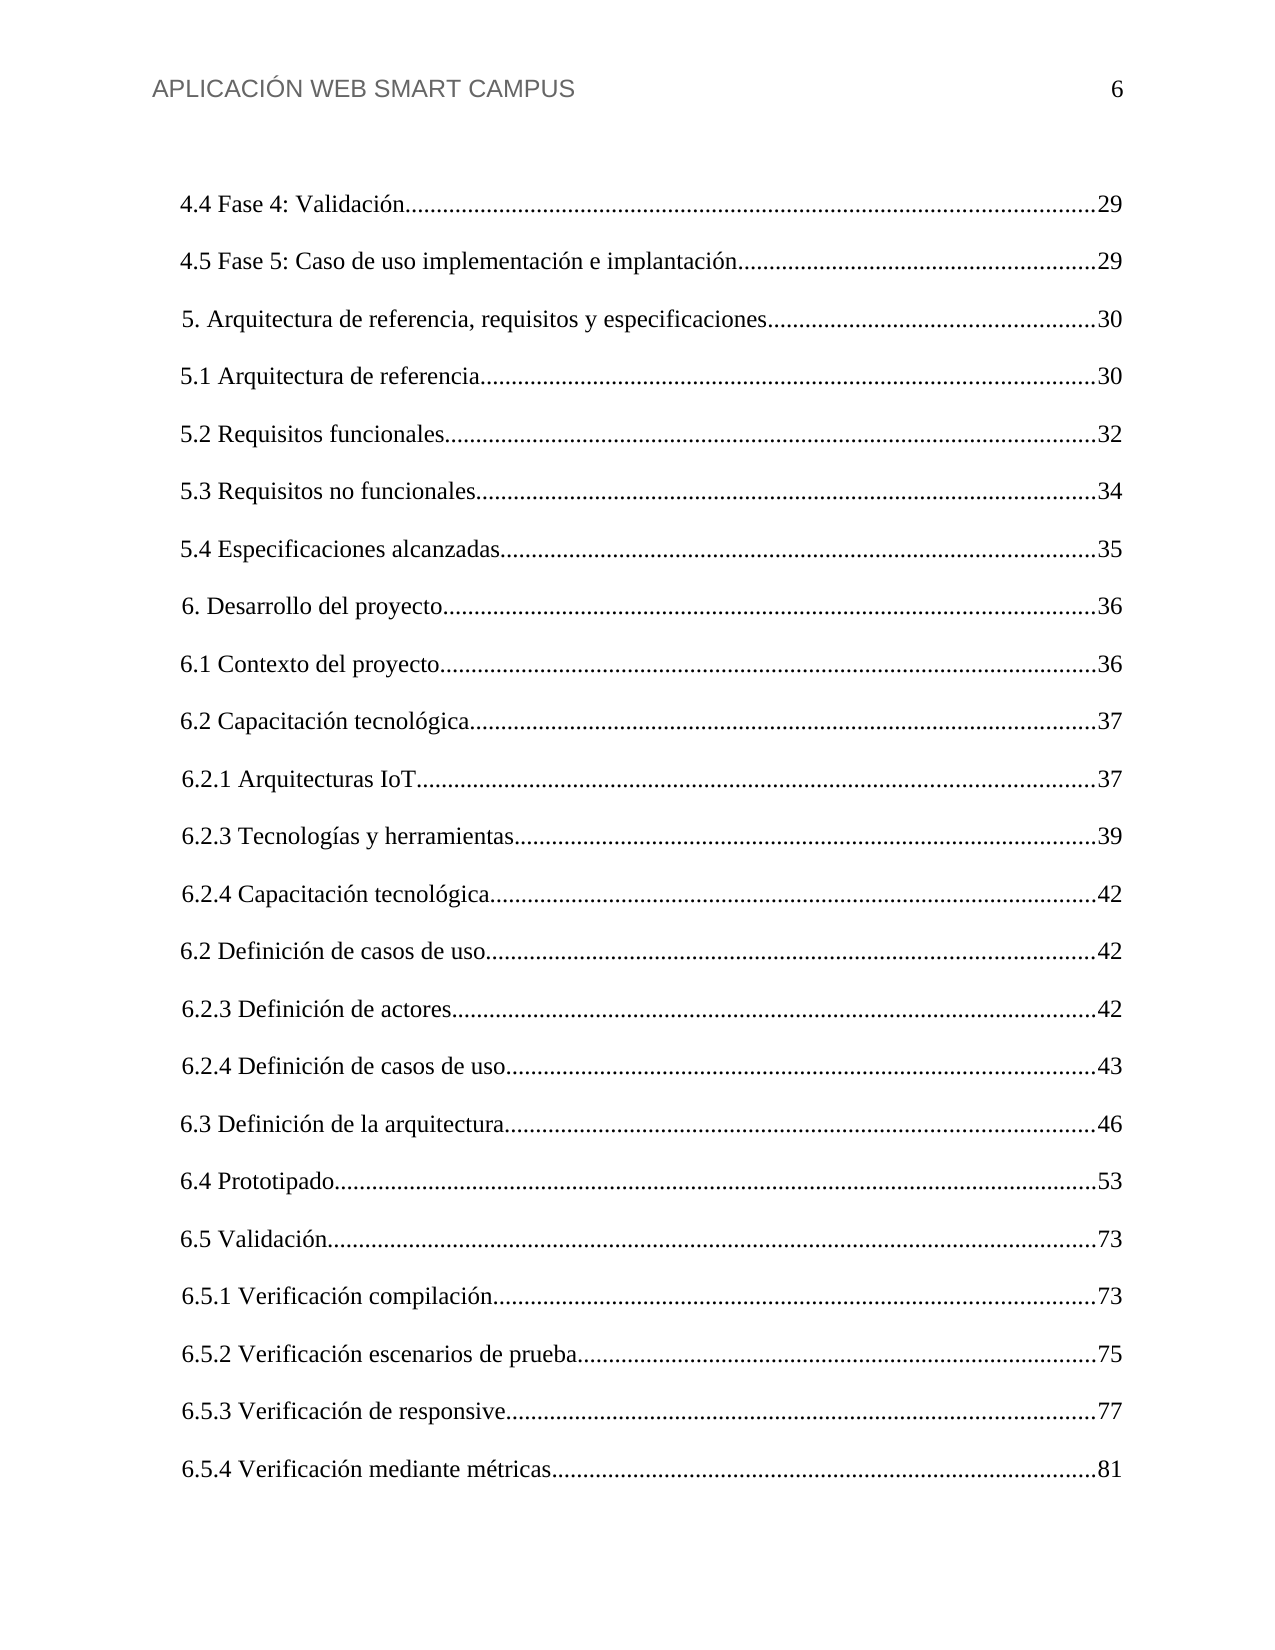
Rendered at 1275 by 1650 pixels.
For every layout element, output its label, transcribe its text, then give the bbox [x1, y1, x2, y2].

text 4.4 Fase 4: Validación 29 [177, 189, 1123, 218]
text 6.1 Contexto del proyecto 36 [177, 649, 1123, 678]
text 5.1 Arquitectura de referencia 30 [177, 361, 1123, 390]
text 6.4 Prototipado 53 [177, 1166, 1123, 1195]
text 6.5.1 Verificación compilación. 73 [152, 1281, 1123, 1310]
text 5.2 Requisitos funcionales 32 [177, 419, 1123, 448]
text 6.3 Definición de la arquitectura 46 [177, 1109, 1123, 1138]
text 6.2 Definición de casos de uso 42 [177, 936, 1123, 965]
text 6.2.4 Definición de casos de uso. 43 [152, 1051, 1123, 1080]
text 6.2.3 Definición de actores. 42 [152, 994, 1123, 1023]
text 6. Desarrollo del proyecto 36 [152, 591, 1123, 620]
text 6.2 Capacitación tecnológica 37 [177, 706, 1123, 735]
text 6.5.4 Verificación mediante métricas. 81 [152, 1454, 1123, 1483]
text 4.5 Fase 5: Caso de uso implementación e implantación 29 [177, 246, 1123, 275]
text 6.2.1 Arquitecturas IoT. 37 [152, 764, 1123, 793]
text 6.2.3 Tecnologías y herramientas. 39 [152, 821, 1123, 850]
text 6.5.2 Verificación escenarios de prueba. 75 [152, 1339, 1123, 1368]
text 6.5.3 Verificación de responsive. 77 [152, 1396, 1123, 1425]
text 5.3 Requisitos no funcionales 34 [177, 476, 1123, 505]
text 5.4 Especificaciones alcanzadas 35 [177, 534, 1123, 563]
text 6.5 Validación 73 [177, 1224, 1123, 1253]
text 5. Arquitectura de referencia, requisitos y especificaciones 30 [152, 304, 1123, 333]
text 6.2.4 Capacitación tecnológica. 42 [152, 879, 1123, 908]
